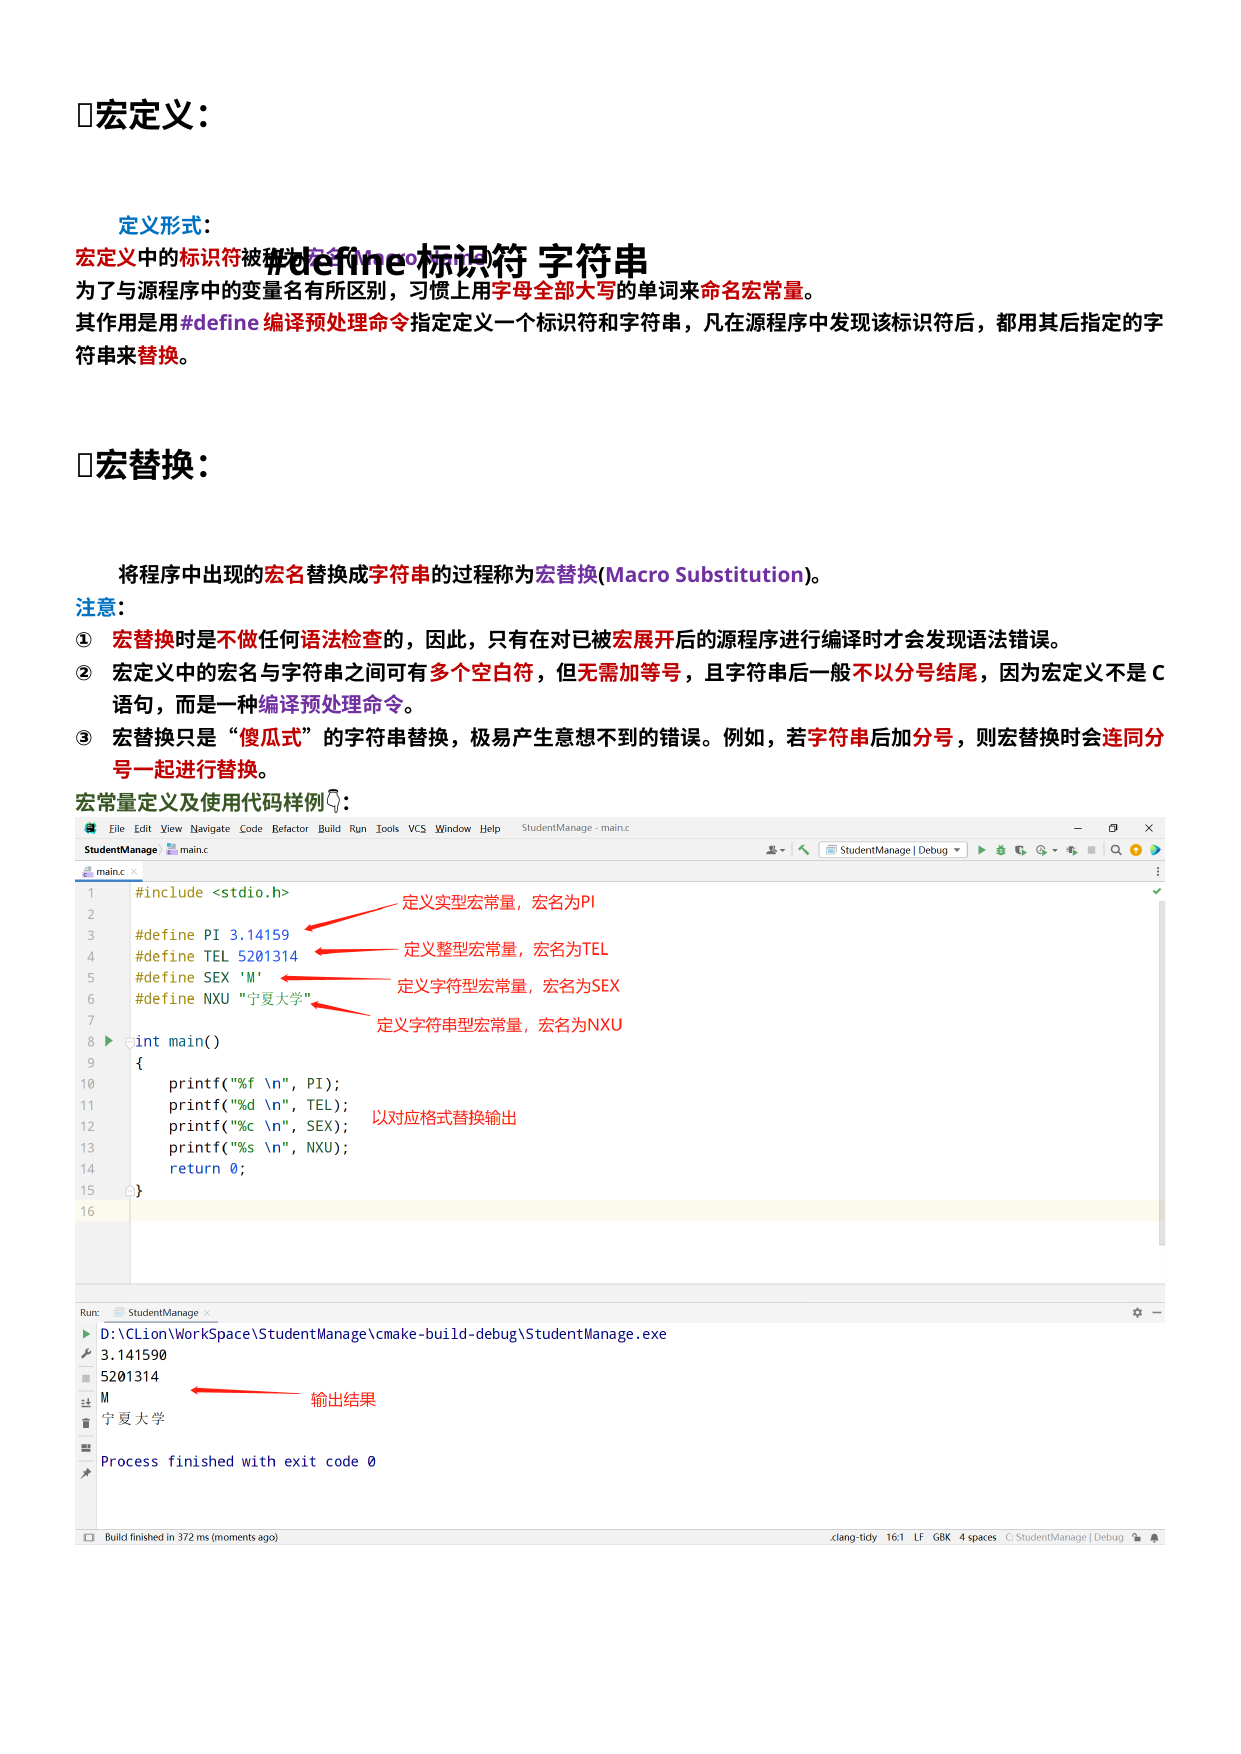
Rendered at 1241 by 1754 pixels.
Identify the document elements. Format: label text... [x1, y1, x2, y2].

list 宏定义中的宏名与字符串之间可有多个空白符，但无需加等号，且字符串后一般不以分号结尾，因为宏定义不是C语句，而是一种编译预处理命令。 [75, 655, 1165, 720]
picture [75, 817, 1166, 1545]
list 宏替换时是不做任何语法检查的，因此，只有在对已被宏展开后的源程序进行编译时才会发现语法错误。 [75, 623, 1165, 655]
subtitle ✅宏替换： [75, 430, 1165, 495]
list 宏替换只是“傻瓜式”的字符串替换，极易产生意想不到的错误。例如，若字符串后加分号，则宏替换时会连同分号一起进行替换。 [75, 720, 1165, 785]
text 定义形式： [75, 208, 1165, 241]
text 将程序中出现的宏名替换成字符串的过程称为宏替换(Macro Substitution)。 [75, 558, 1165, 590]
text 宏常量定义及使用代码样例： [75, 785, 1165, 817]
text 为了与源程序中的变量名有所区别，习惯上用字母全部大写的单词来命名宏常量。 [75, 273, 1165, 306]
text 宏定义中的标识符被称为宏名(Macro Name)。 [75, 241, 1165, 273]
text 其作用是用#define编译预处理命令指定定义一个标识符和字符串，凡在源程序中发现该标识符后，都用其后指定的字符串来替换。 [75, 306, 1165, 371]
text 注意： [75, 590, 1165, 623]
subtitle ✅宏定义： [75, 81, 1165, 146]
